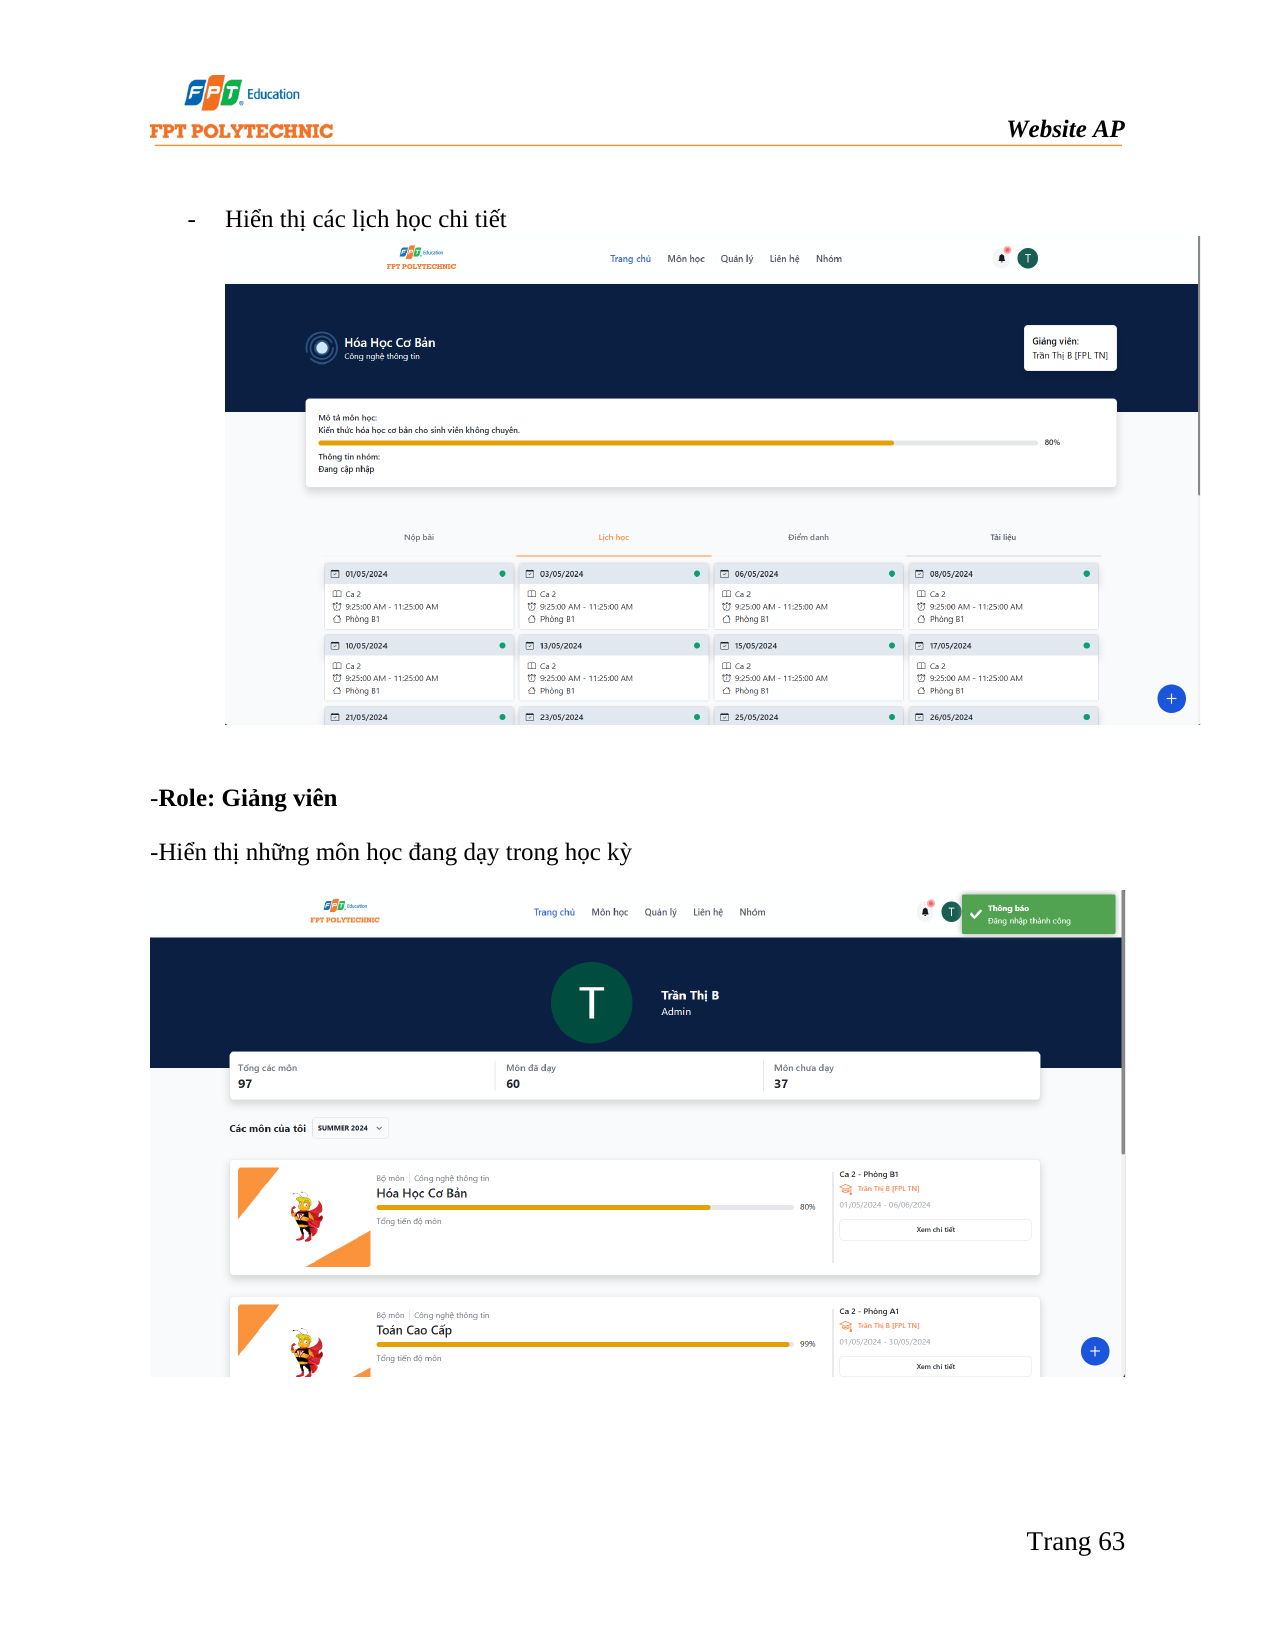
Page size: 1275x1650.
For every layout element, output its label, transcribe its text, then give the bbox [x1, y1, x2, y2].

picture [150, 75, 333, 138]
picture [150, 890, 1125, 1377]
text -Role: Giảng viên [150, 783, 1125, 812]
picture [225, 236, 1200, 725]
text -Hiển thị những môn học đang dạy trong học kỳ [150, 837, 1125, 865]
list Hiển thị các lịch học chi tiết [187, 204, 1125, 233]
